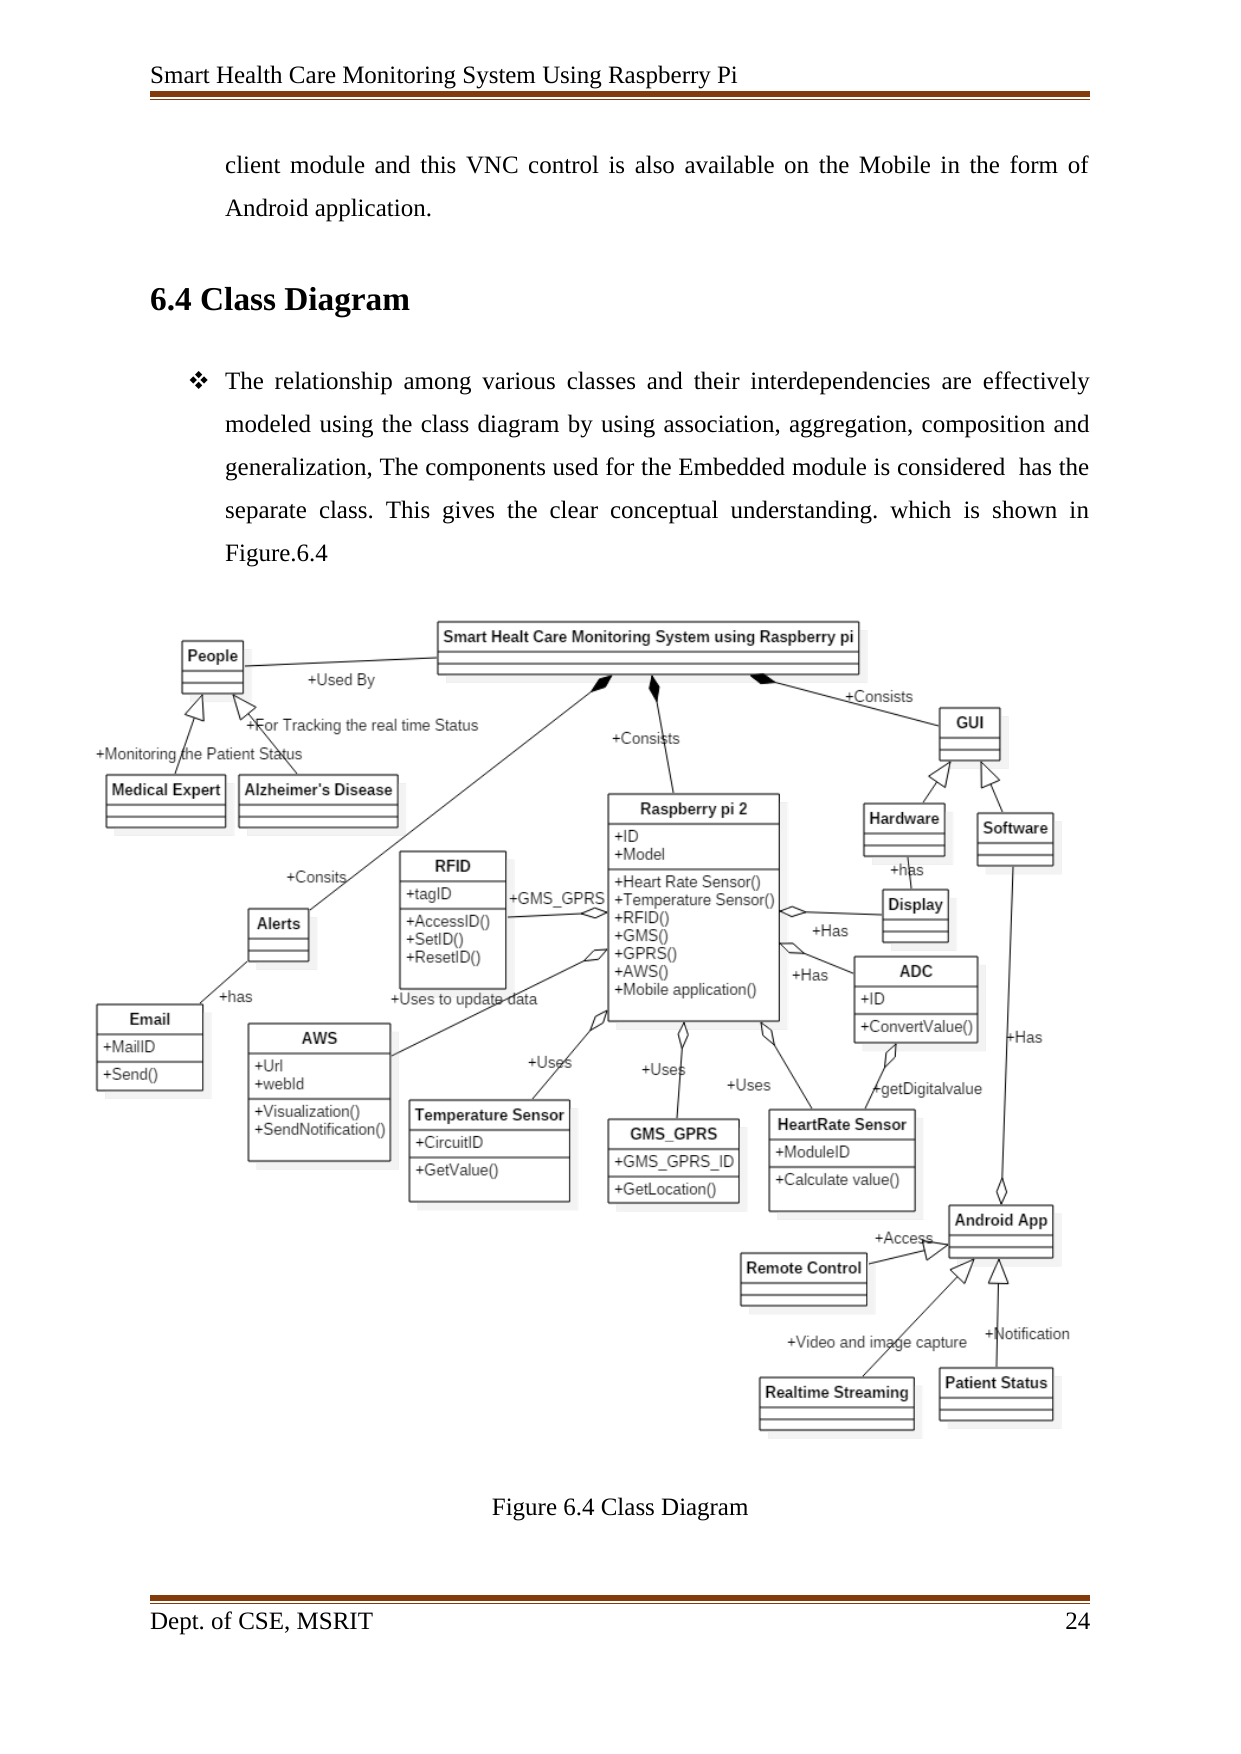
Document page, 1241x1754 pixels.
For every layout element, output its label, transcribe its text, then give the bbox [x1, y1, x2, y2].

list The relationship among various classes and their interdependencies are effectively modeled using the class diagram by using association, aggregation, composition and generalization, The components used for the Embedded module is considered has the separate class. This gives the clear conceptual understanding. which is shown in Figure.6.4 [187, 366, 1090, 567]
text Figure 6.4 Class Diagram [150, 1492, 1090, 1521]
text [225, 150, 1090, 222]
picture [84, 610, 1115, 1478]
text 6.4 Class Diagram [150, 279, 1090, 318]
